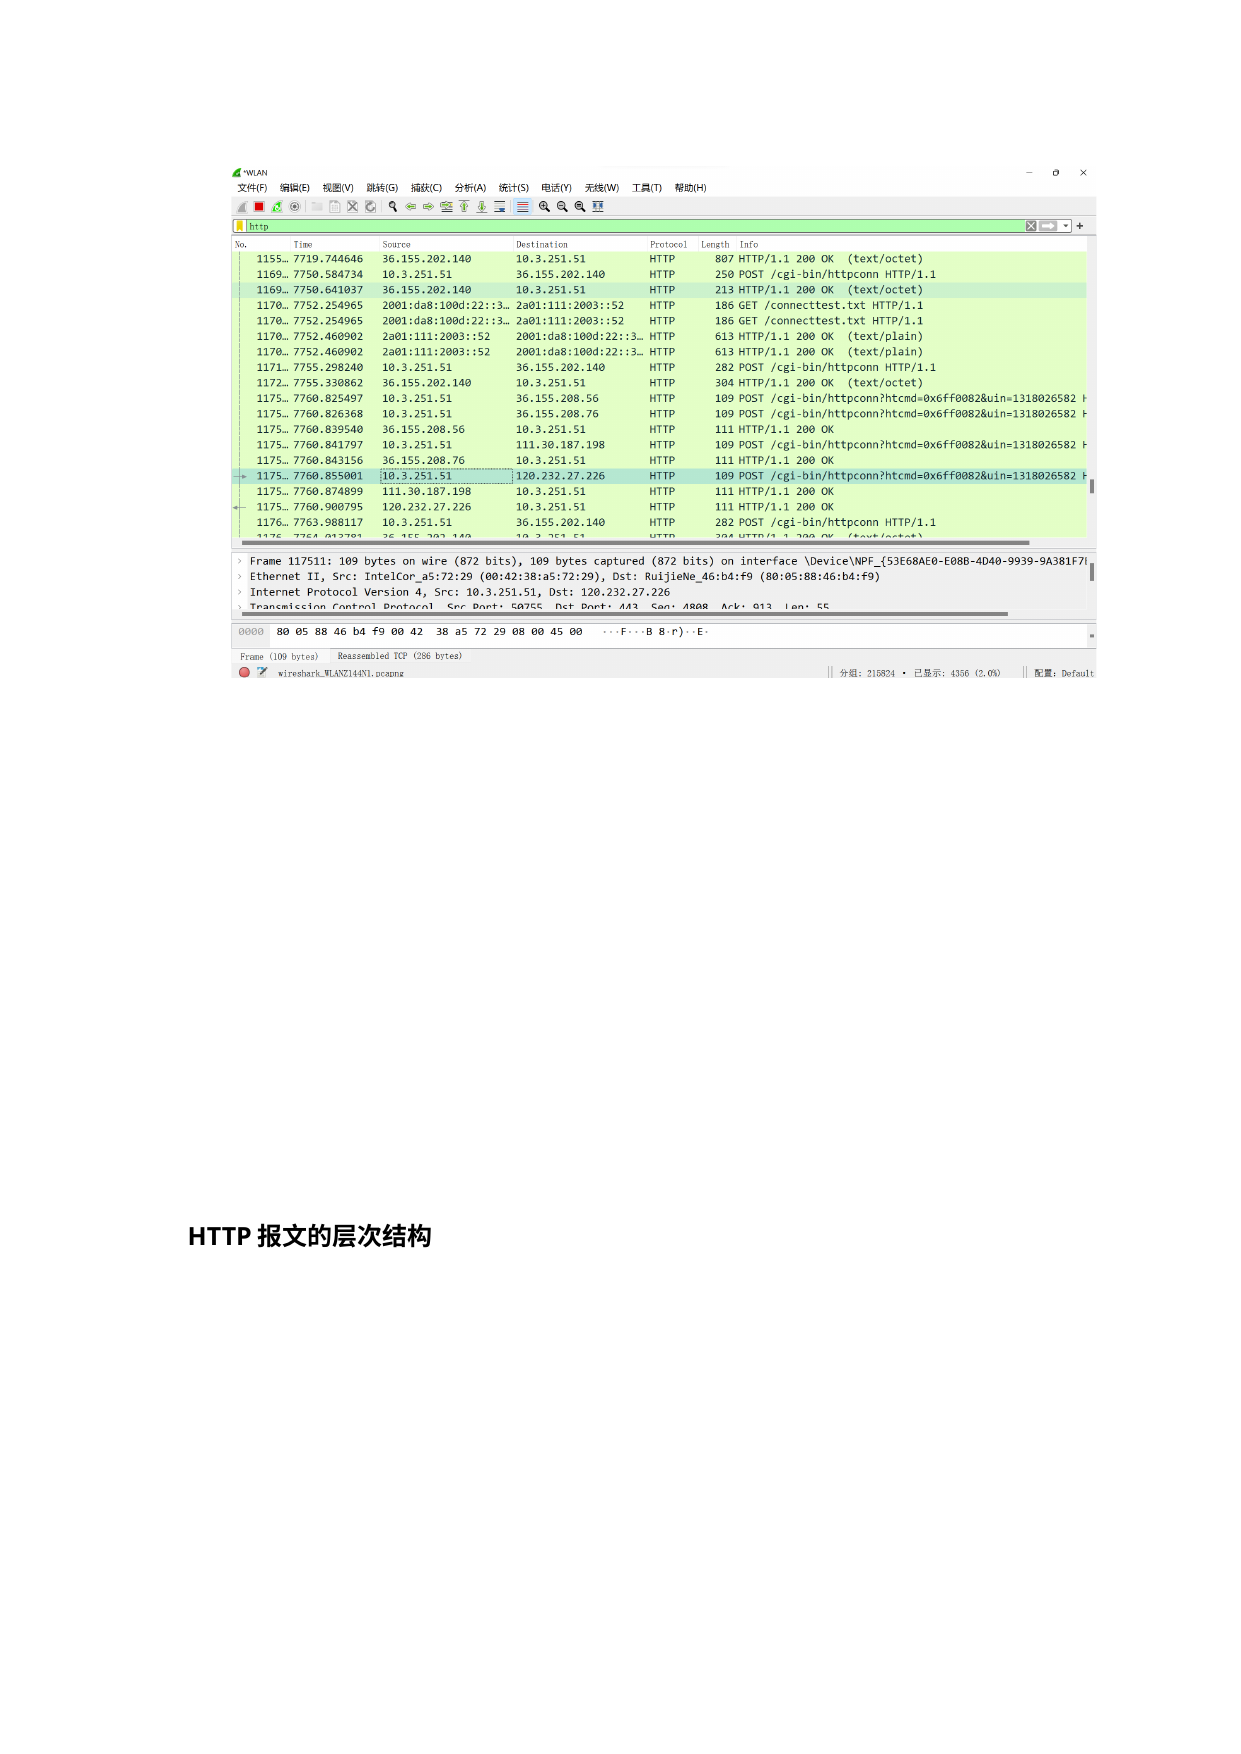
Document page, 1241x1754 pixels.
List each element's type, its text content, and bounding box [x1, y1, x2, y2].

picture [231, 166, 1097, 678]
text HTTP报文的层次结构 [187, 1202, 1053, 1267]
